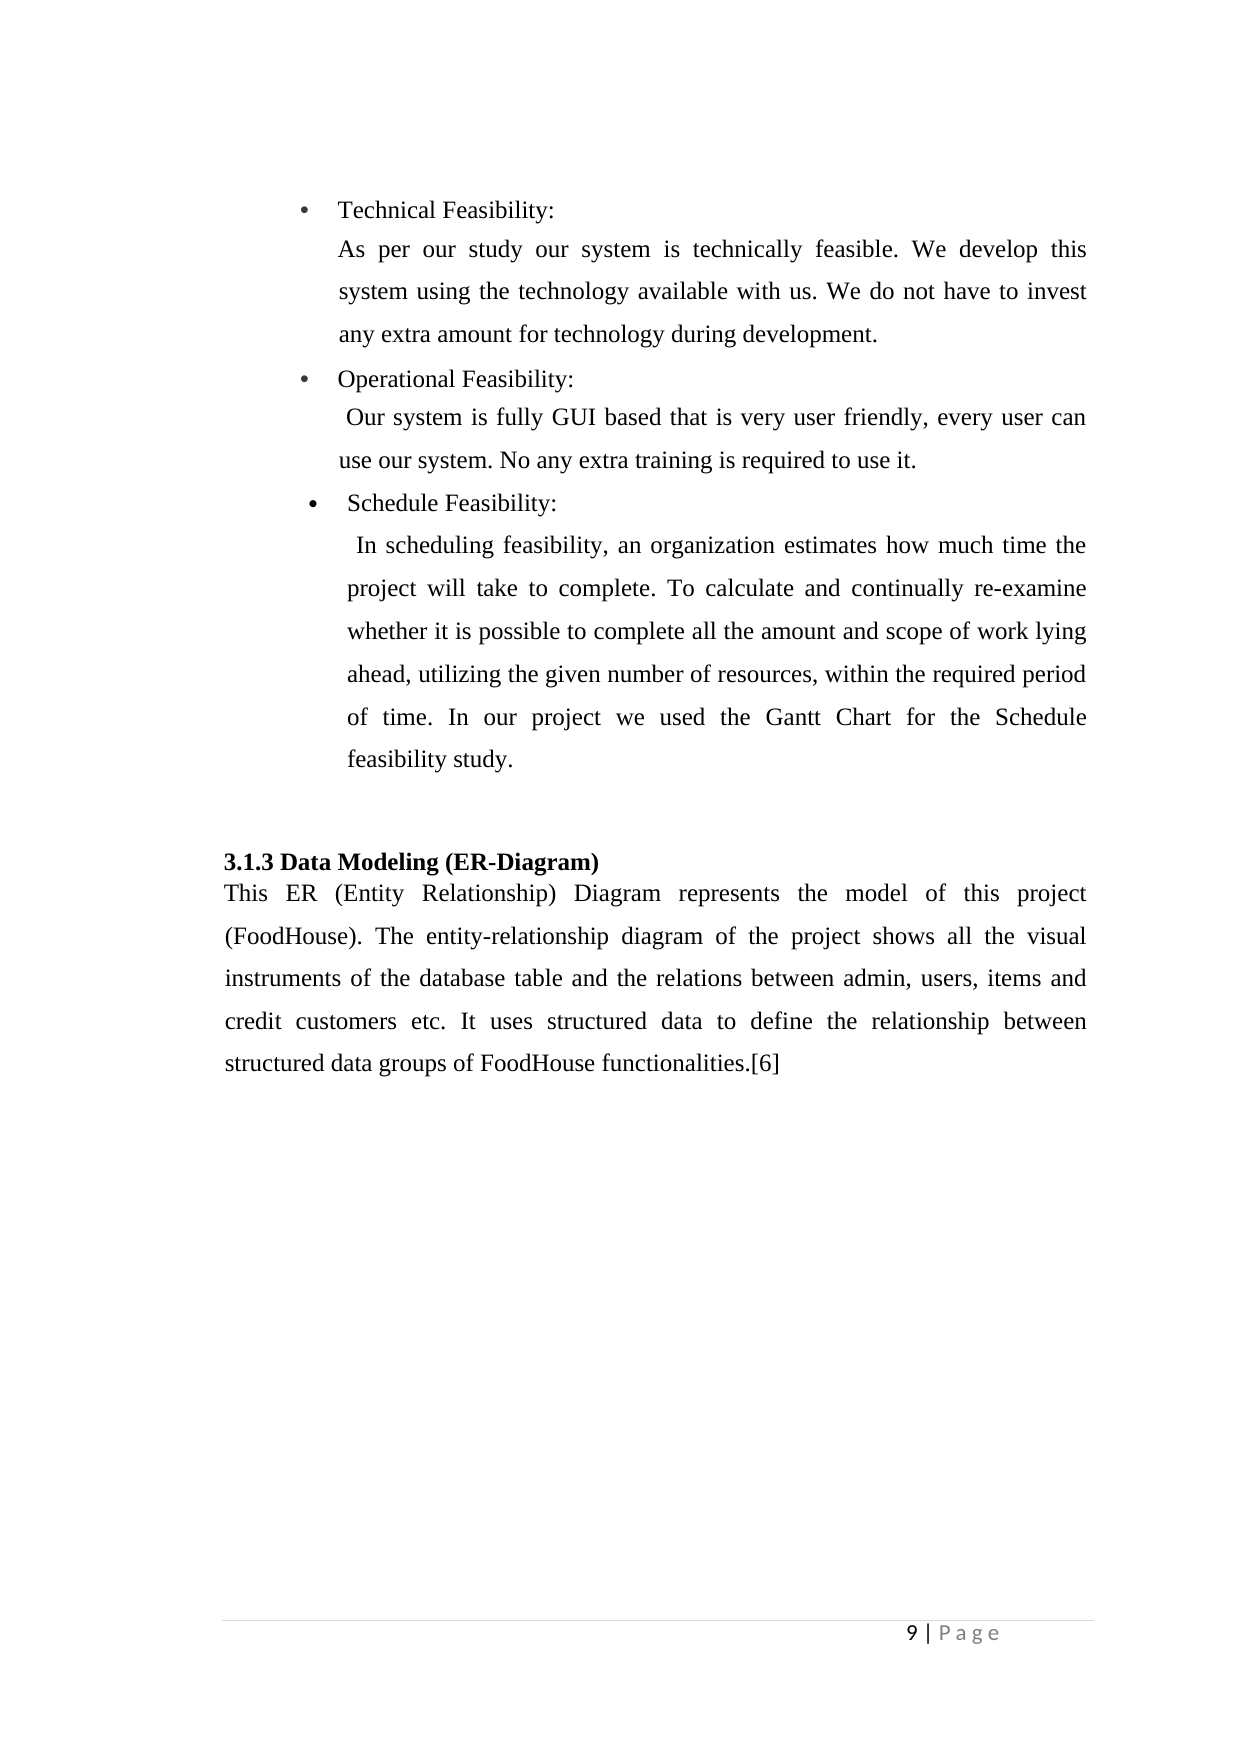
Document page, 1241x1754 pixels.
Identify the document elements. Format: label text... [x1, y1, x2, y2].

list Schedule Feasibility: [309, 488, 1087, 516]
subtitle 3.1.3 Data Modeling (ER-Diagram) [223, 847, 1086, 876]
text Our system is fully GUI based that is very user friendly, every user can use our system. No any extra training is required to use it. [337, 402, 1087, 474]
list Technical Feasibility: [300, 195, 1087, 224]
text This ER (Entity Relationship) Diagram represents the model of this project (FoodHouse). The entity-relationship diagram of the project shows all the visual instruments of the database table and the relations between admin, users, items and credit customers etc. It uses structured data to define the relationship between structured data groups of FoodHouse functionalities.[6] [223, 878, 1087, 1077]
text As per our study our system is technically feasible. We develop this system using the technology available with us. We do not have to invest any extra amount for technology during development. [337, 234, 1087, 347]
list Operational Feasibility: [300, 364, 1087, 393]
list In scheduling feasibility, an organization estimates how much time the project will take to complete. To calculate and continually re-examine whether it is possible to complete all the amount and scope of work lying ahead, utilizing the given number of resources, within the required period of time. In our project we used the Gantt Chart for the Schedule feasibility study. [347, 531, 1087, 773]
